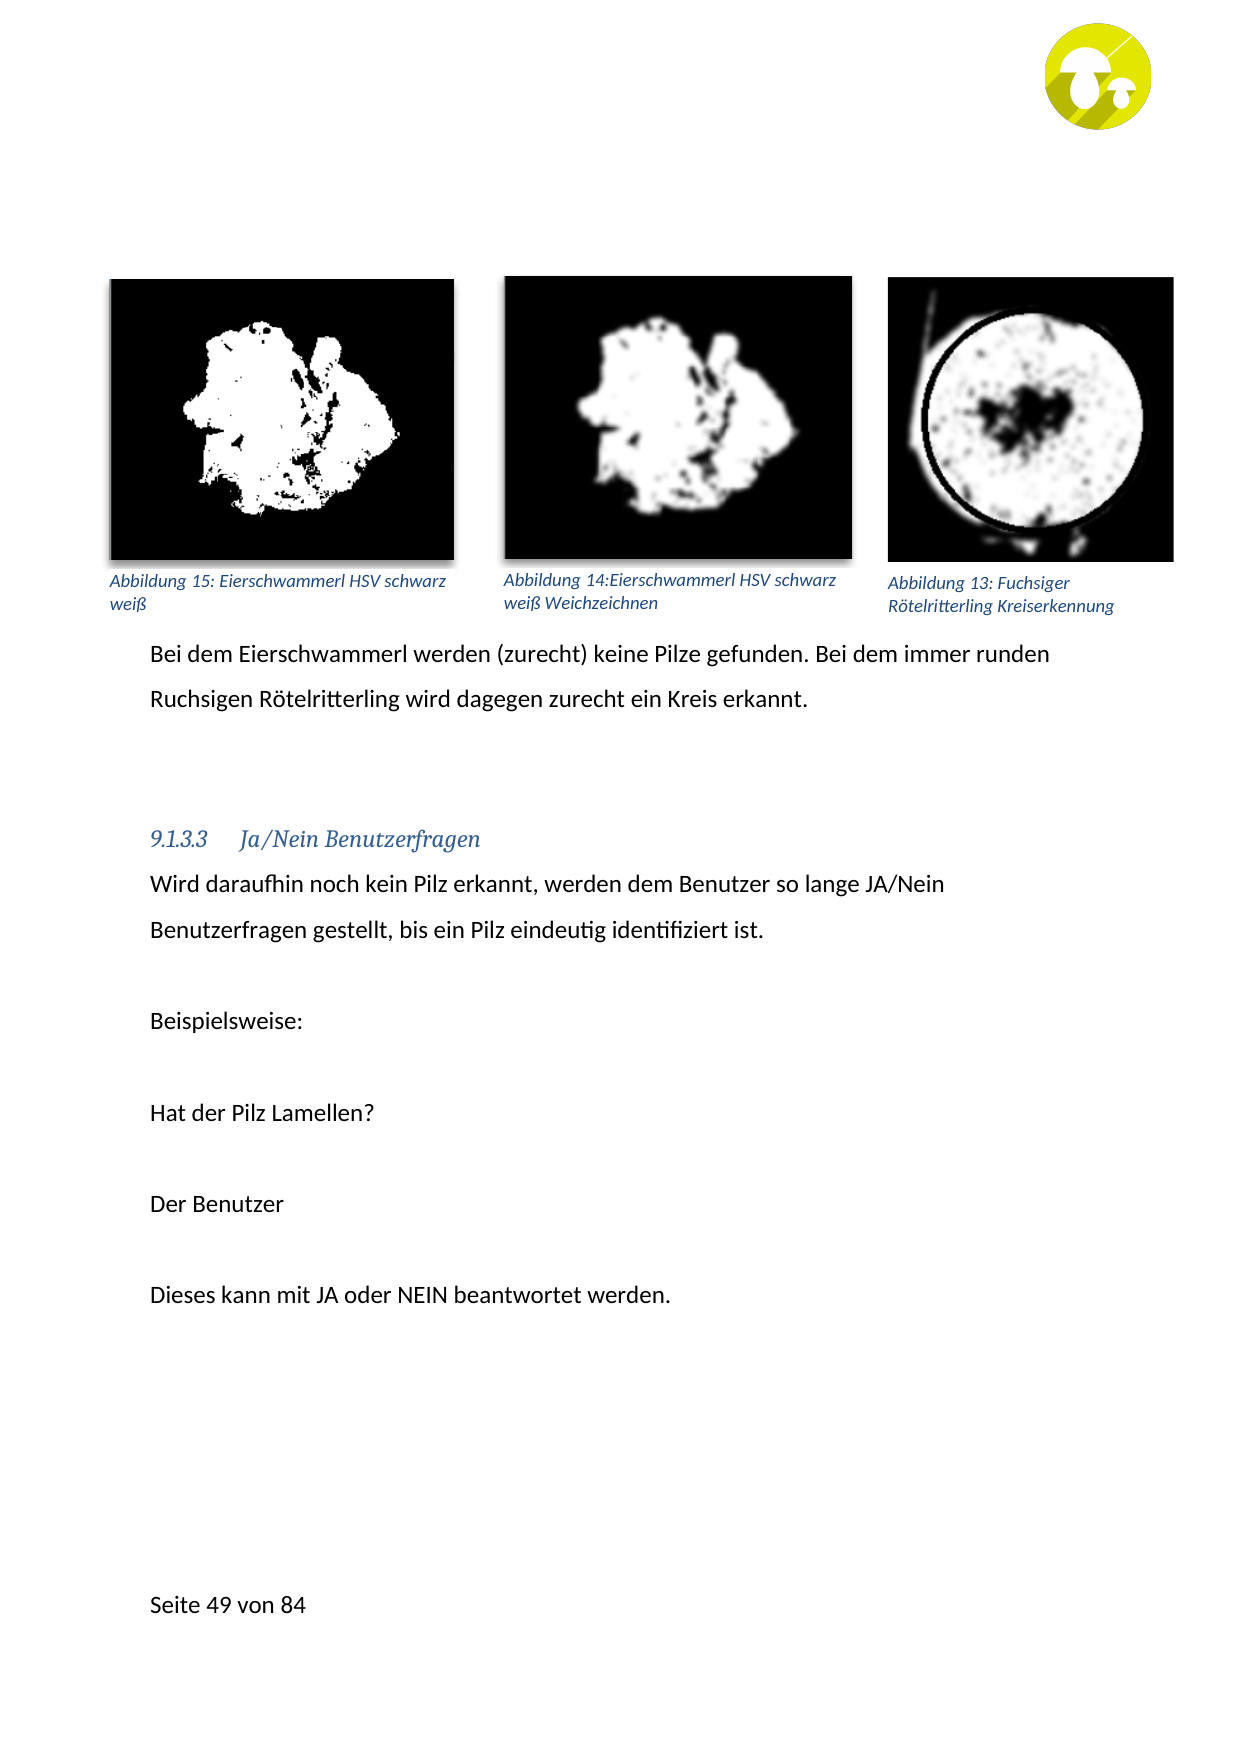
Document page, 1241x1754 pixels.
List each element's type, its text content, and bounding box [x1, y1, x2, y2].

picture [503, 276, 853, 559]
picture [1045, 23, 1152, 130]
picture [109, 279, 455, 560]
text Hat der Pilz Lamellen? [150, 1097, 1090, 1127]
text Dieses kann mit JA oder NEIN beantwortet werden. [150, 1280, 1090, 1310]
subtitle Ja/Nein Benutzerfragen [150, 825, 1090, 854]
picture [887, 277, 1174, 562]
text Der Benutzer [150, 1188, 1090, 1219]
text Beispielsweise: [150, 1005, 1090, 1036]
text Wird daraufhin noch kein Pilz erkannt, werden dem Benutzer so lange JA/Nein Benutzerfragen gestellt, bis ein Pilz eindeutig identifiziert ist. [150, 868, 1090, 944]
text Bei dem Eierschwammerl werden (zurecht) keine Pilze gefunden. Bei dem immer runden Ruchsigen Rötelritterling wird dagegen zurecht ein Kreis erkannt. [150, 333, 1090, 714]
